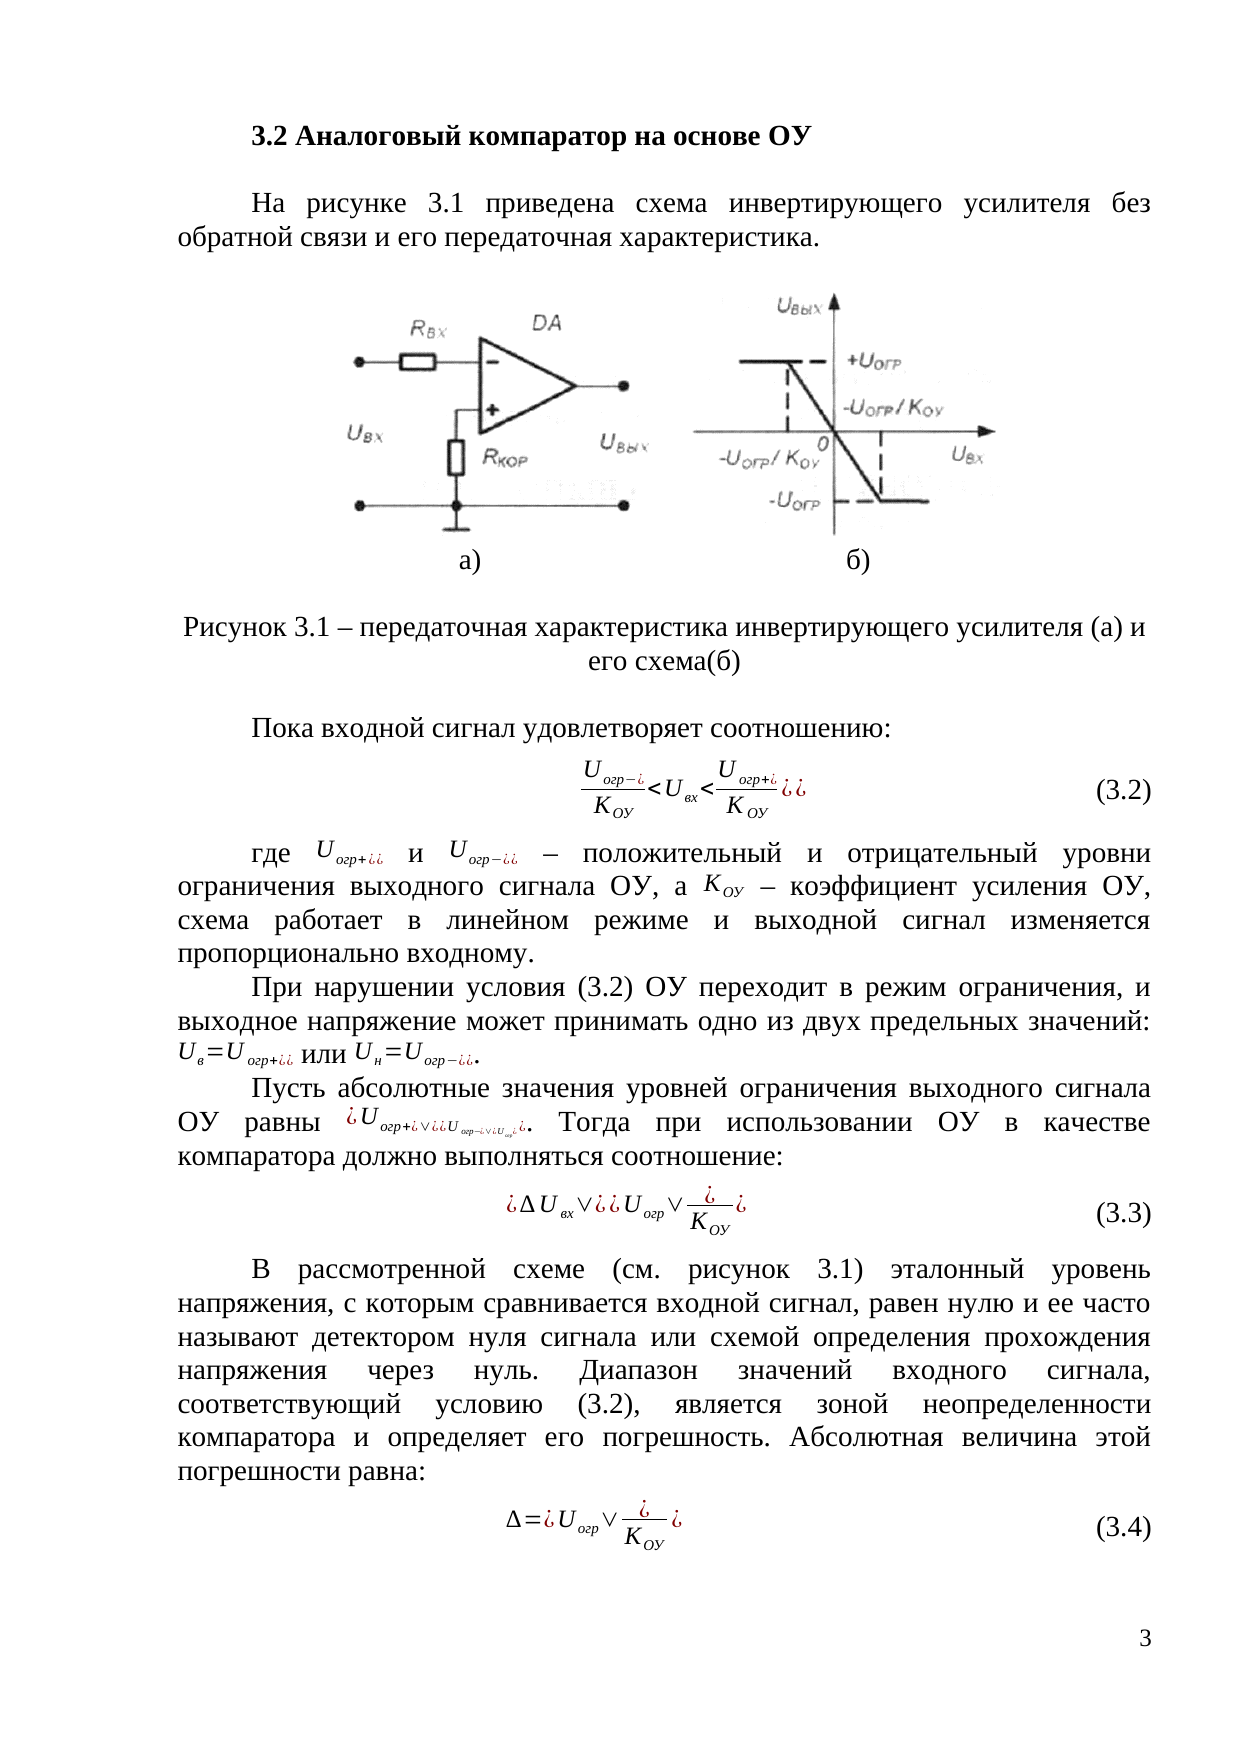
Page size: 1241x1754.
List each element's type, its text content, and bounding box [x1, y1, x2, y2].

text 3.2 Аналоговый компаратор на основе ОУ [177, 118, 1152, 152]
text На рисунке 3.1 приведена схема инвертирующего усилителя без обратной связи и его передаточная характеристика. [177, 185, 1152, 252]
text (3.4) [177, 1499, 1152, 1554]
text Пусть абсолютные значения уровней ограничения выходного сигнала ОУ равны . Тогда при использовании ОУ в качестве компаратора должно выполняться соотношение: [177, 1070, 1152, 1172]
text При нарушении условия (3.2) ОУ переходит в режим ограничения, и выходное напряжение может принимать одно из двух предельных значений: или . [177, 969, 1152, 1070]
text а) б) [177, 542, 1152, 576]
text где и – положительный и отрицательный уровни ограничения выходного сигнала ОУ, а – коэффициент усиления ОУ, схема работает в линейном режиме и выходной сигнал изменяется пропорционально входному. [177, 835, 1152, 969]
text В рассмотренной схеме (см. рисунок 3.1) эталонный уровень напряжения, с которым сравнивается входной сигнал, равен нулю и ее часто называют детектором нуля сигнала или схемой определения прохождения напряжения через нуль. Диапазон значений входного сигнала, соответствующий условию (3.2), является зоной неопределенности компаратора и определяет его погрешность. Абсолютная величина этой погрешности равна: [177, 1252, 1152, 1486]
text (3.2) [177, 756, 1152, 822]
picture [328, 285, 665, 541]
text (3.3) [177, 1184, 1152, 1239]
picture [687, 288, 1001, 542]
text Рисунок 3.1 – передаточная характеристика инвертирующего усилителя (а) и его схема(б) [177, 609, 1152, 676]
text Пока входной сигнал удовлетворяет соотношению: [177, 710, 1152, 743]
